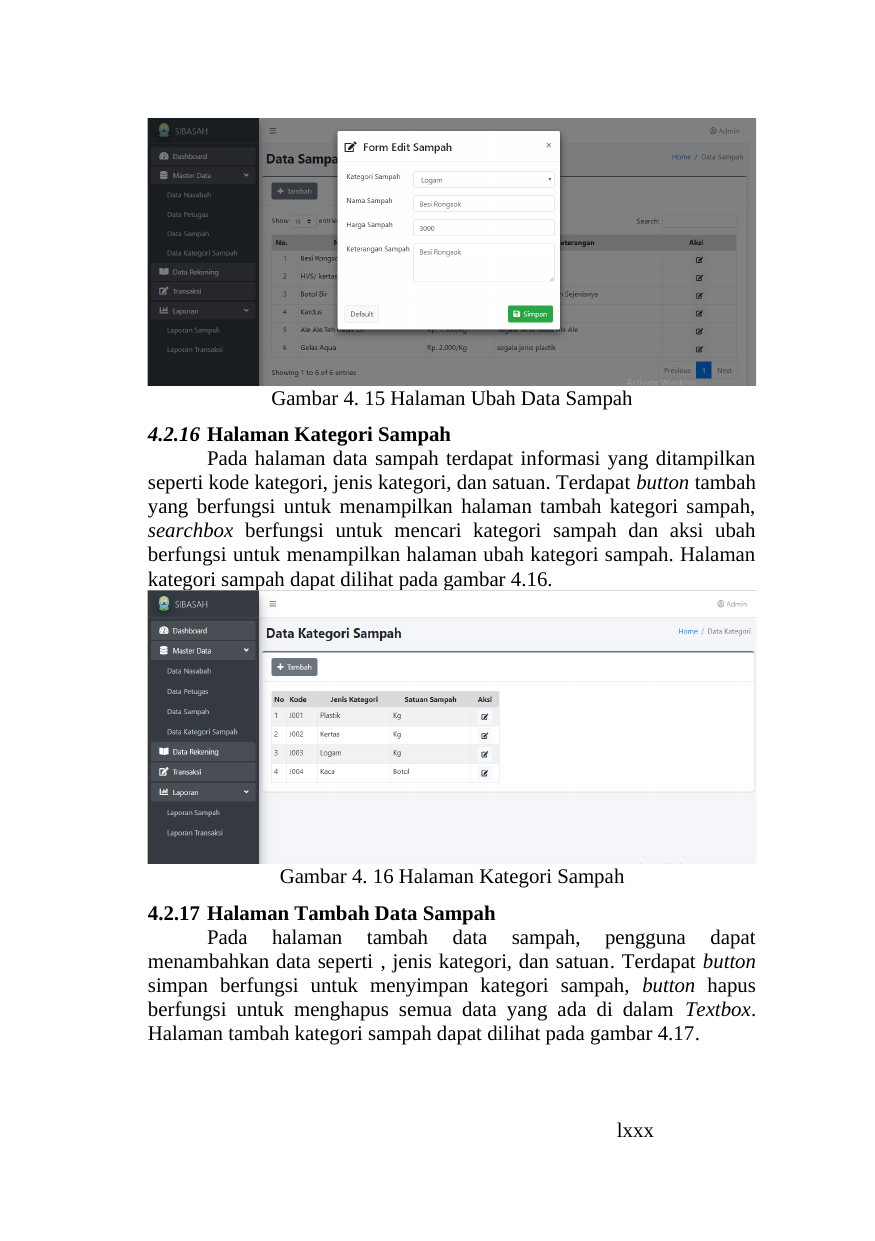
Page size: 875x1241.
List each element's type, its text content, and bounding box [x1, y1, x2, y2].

picture [147, 590, 757, 864]
text Halaman Kategori Sampah [148, 422, 756, 446]
text Halaman Tambah Data Sampah [148, 901, 756, 925]
text Pada halaman tambah data sampah, pengguna dapat menambahkan data seperti , jenis kategori, dan satuan. Terdapat button simpan berfungsi untuk menyimpan kategori sampah, button hapus berfungsi untuk menghapus semua data yang ada di dalam Textbox. Halaman tambah kategori sampah dapat dilihat pada gambar 4.17. [148, 925, 756, 1045]
text Pada halaman data sampah terdapat informasi yang ditampilkan seperti kode kategori, jenis kategori, dan satuan. Terdapat button tambah yang berfungsi untuk menampilkan halaman tambah kategori sampah, searchbox berfungsi untuk mencari kategori sampah dan aksi ubah berfungsi untuk menampilkan halaman ubah kategori sampah. Halaman kategori sampah dapat dilihat pada gambar 4.16. [148, 446, 756, 590]
picture [147, 118, 757, 386]
